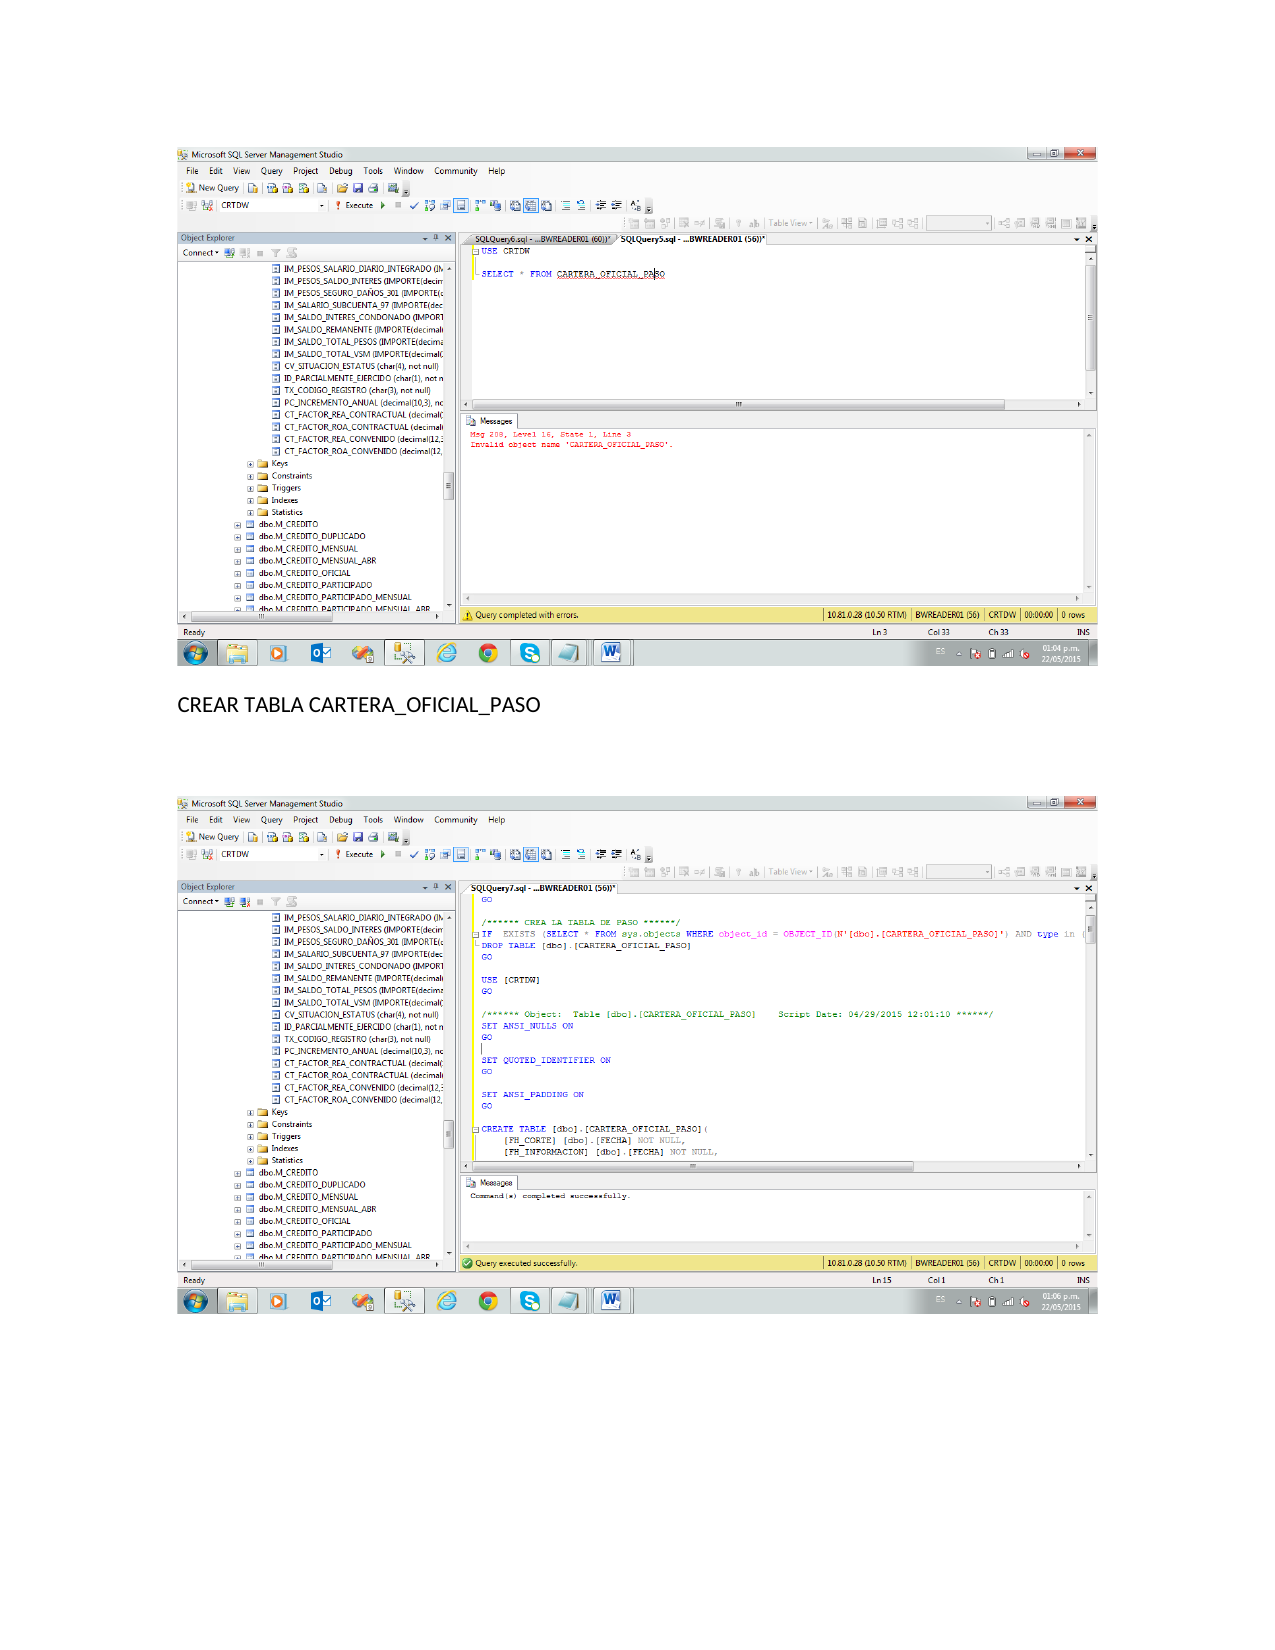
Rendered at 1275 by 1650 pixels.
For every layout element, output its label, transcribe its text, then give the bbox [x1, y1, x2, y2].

picture [177, 796, 1098, 1314]
text CREAR TABLA CARTERA_OFICIAL_PASO [177, 690, 1098, 718]
picture [177, 147, 1098, 666]
